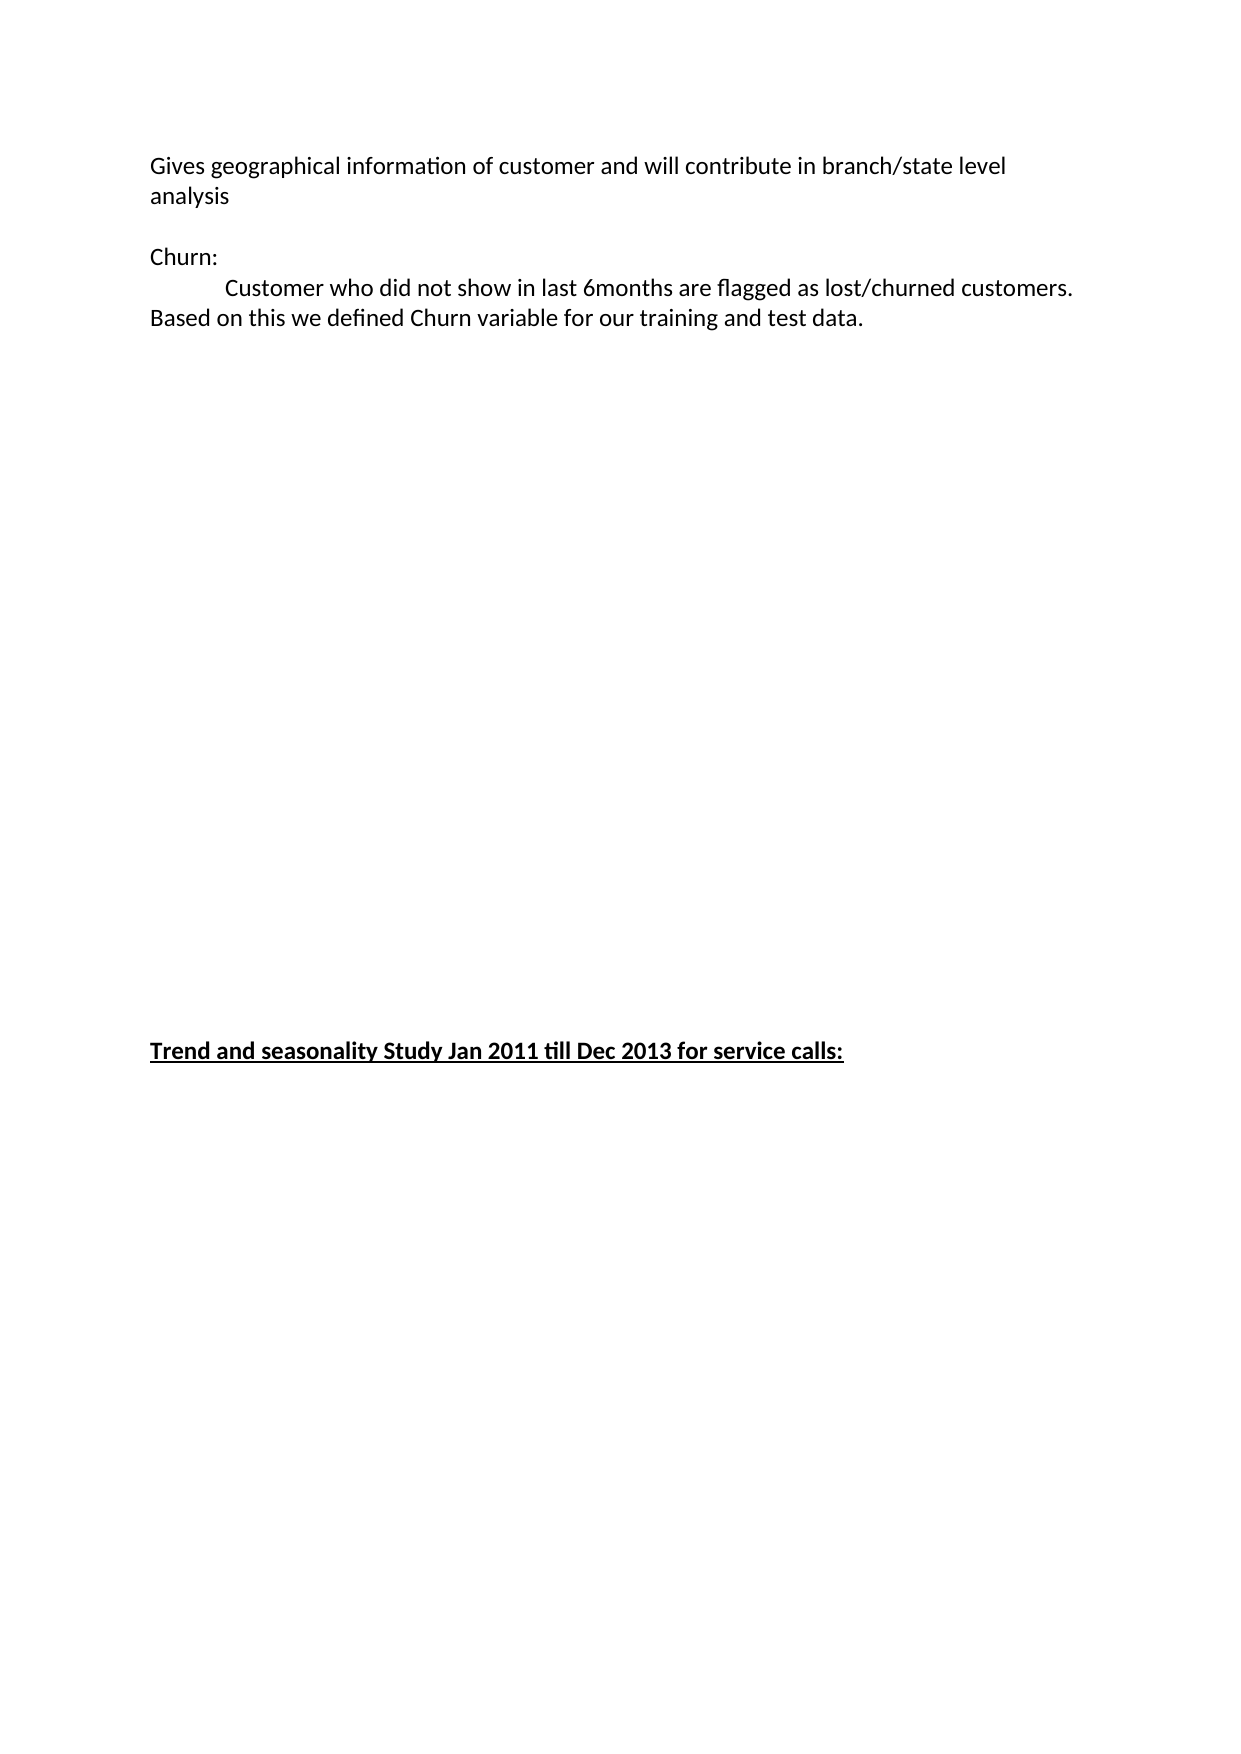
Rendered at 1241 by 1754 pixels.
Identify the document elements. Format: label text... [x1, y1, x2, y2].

text Gives geographical information of customer and will contribute in branch/state level analysis [150, 150, 1090, 211]
text Trend and seasonality Study Jan 2011 till Dec 2013 for service calls: [150, 1035, 1090, 1066]
text Churn: [150, 242, 1090, 272]
text Customer who did not show in last 6months are flagged as lost/churned customers. Based on this we defined Churn variable for our training and test data. [150, 272, 1090, 333]
